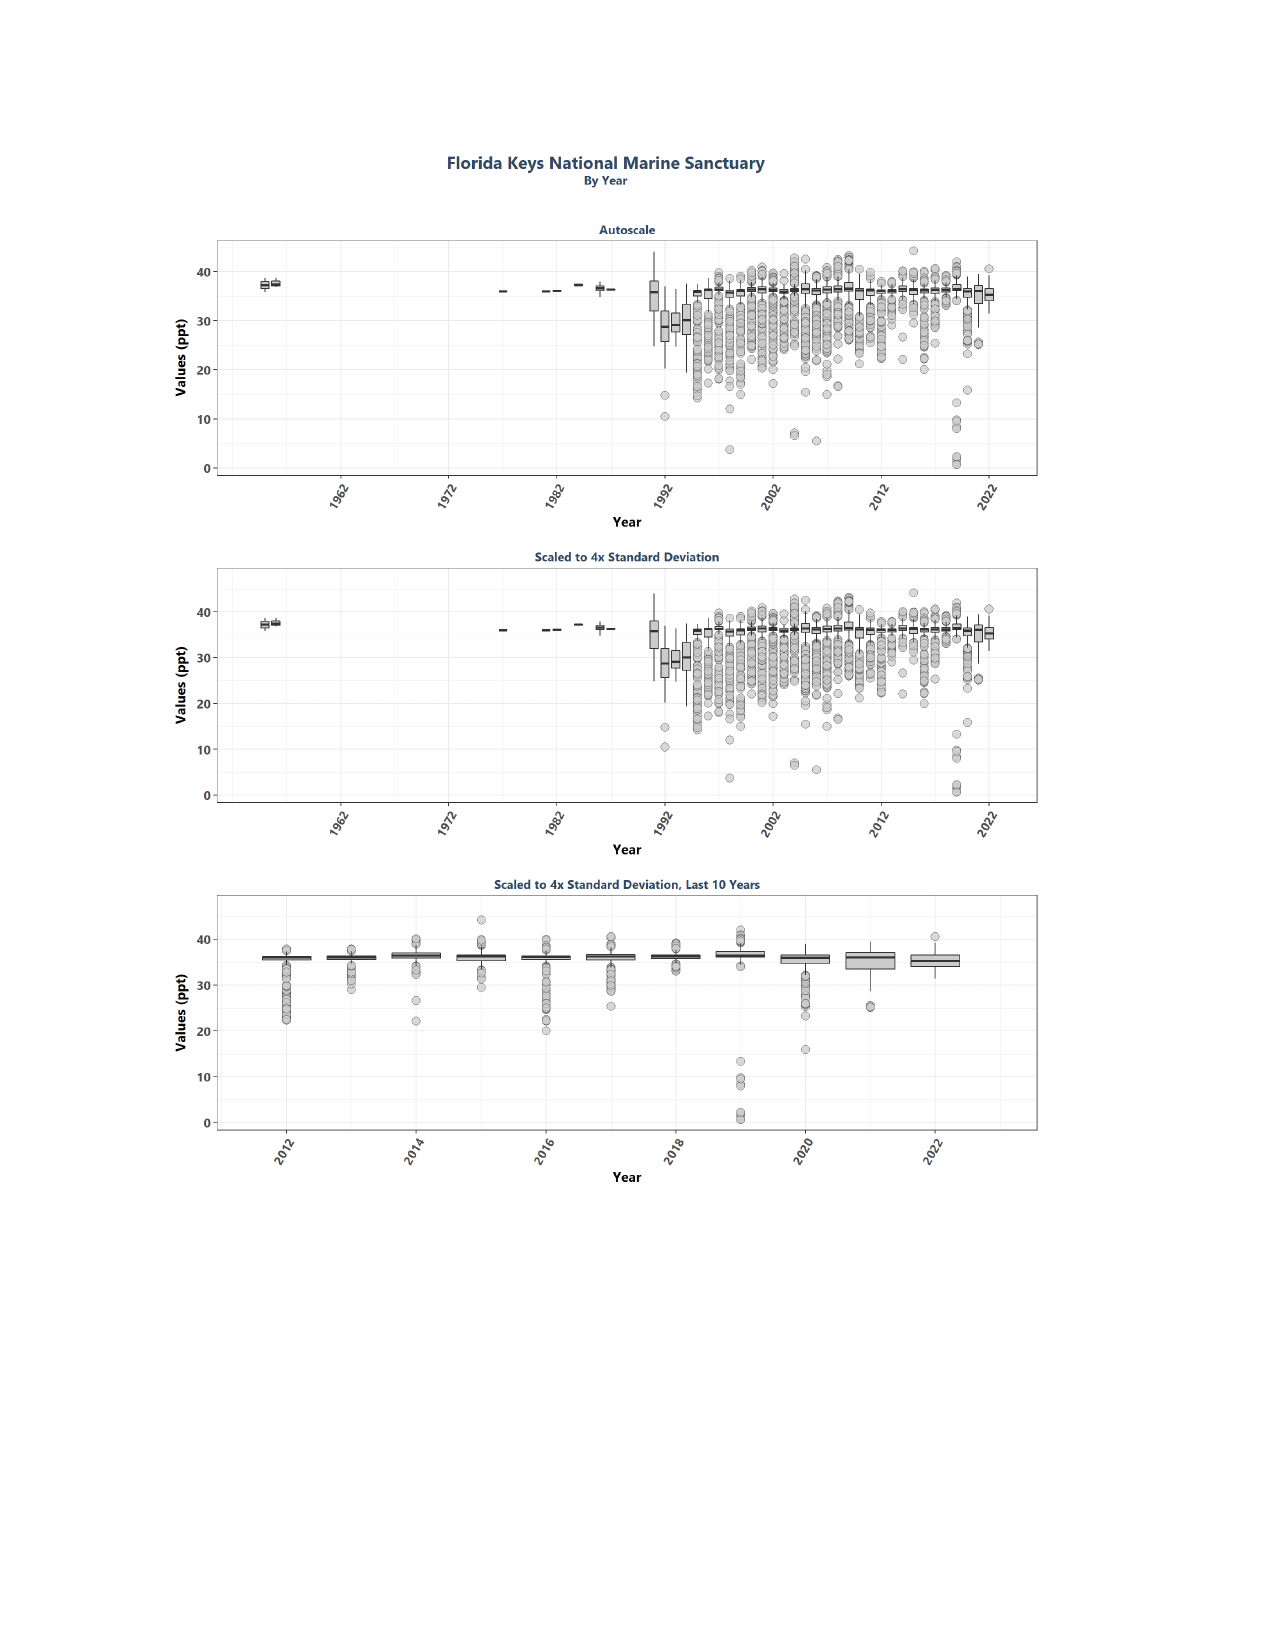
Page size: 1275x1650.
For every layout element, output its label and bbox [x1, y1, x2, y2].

picture [168, 150, 1044, 1200]
